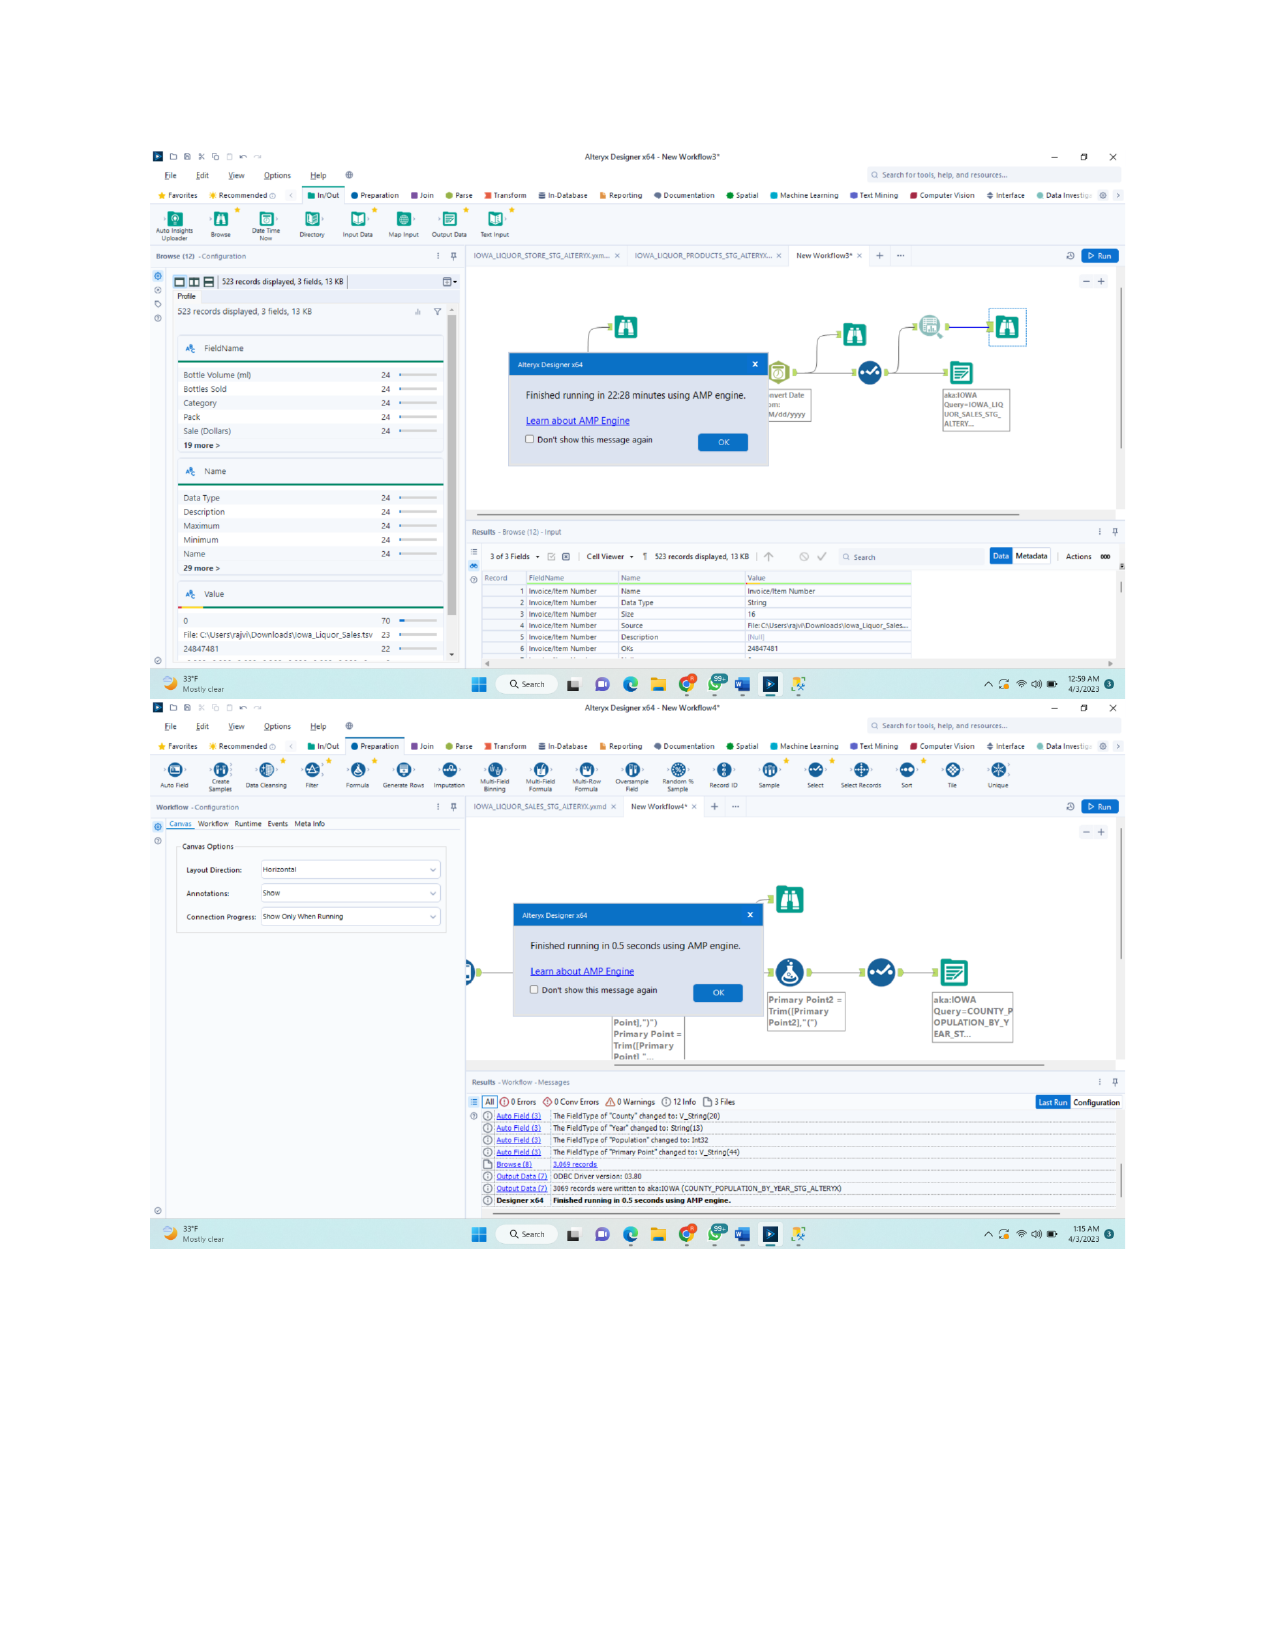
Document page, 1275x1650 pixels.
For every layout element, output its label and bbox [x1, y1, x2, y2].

picture [150, 150, 1125, 699]
picture [150, 700, 1125, 1249]
